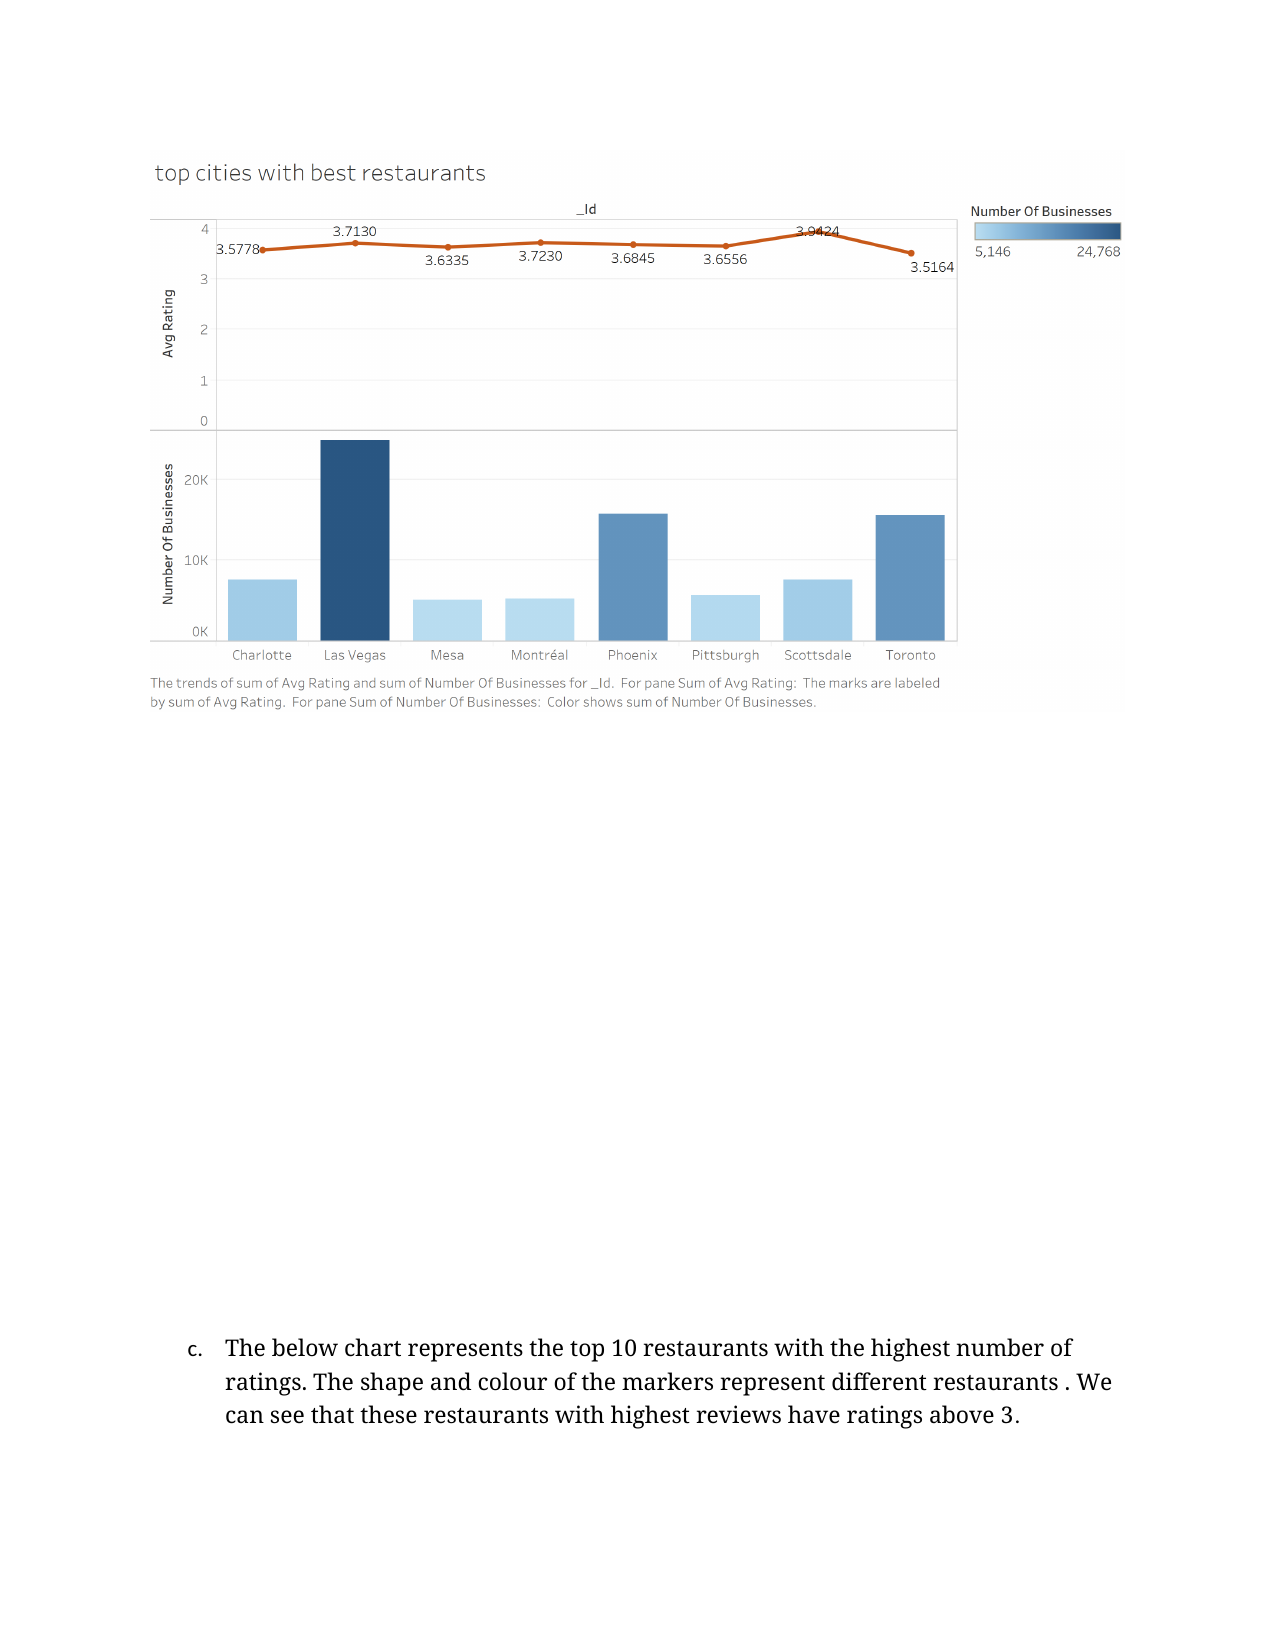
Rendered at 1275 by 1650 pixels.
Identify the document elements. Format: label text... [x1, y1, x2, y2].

picture [150, 150, 1125, 712]
list The below chart represents the top 10 restaurants with the highest number of ratings. The shape and colour of the markers represent different restaurants . We can see that these restaurants with highest reviews have ratings above 3. [187, 1332, 1125, 1430]
